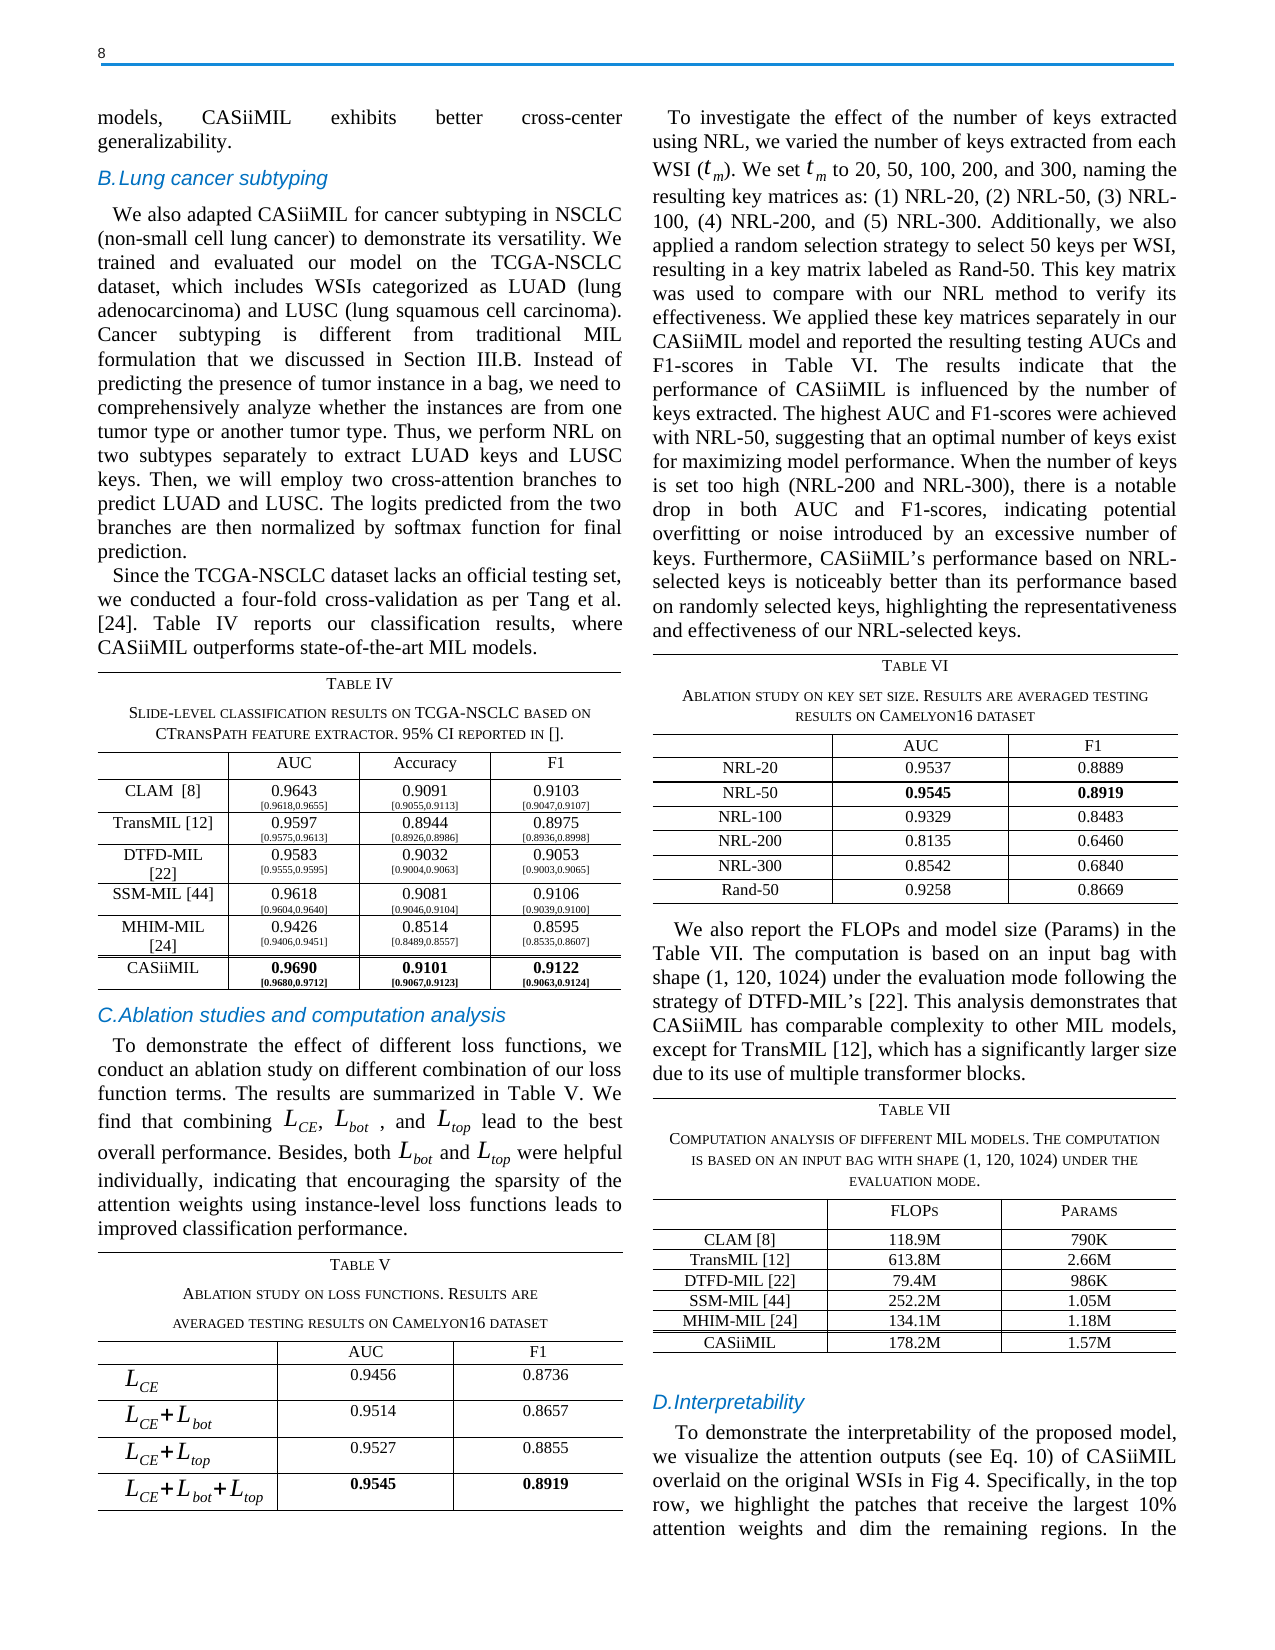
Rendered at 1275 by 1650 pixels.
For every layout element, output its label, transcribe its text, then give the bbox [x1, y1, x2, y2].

table_cell [98, 753, 228, 779]
table_cell 0.6840 [1009, 856, 1177, 879]
table_cell AUC [278, 1342, 453, 1363]
text To investigate the effect of the number of keys extracted using NRL, we varied the number of keys extracted from each WSI (). We set to 20, 50, 100, 200, and 300, naming the resulting key matrices as: (1) NRL-20, (2) NRL-50, (3) NRL-100, (4) NRL-200, and (5) NRL-300. Additionally, we also applied a random selection strategy to select 50 keys per WSI, resulting in a key matrix labeled as Rand-50. This key matrix was used to compare with our NRL method to verify its effectiveness. We applied these key matrices separately in our CASiiMIL model and reported the resulting testing AUCs and F1-scores in Table VI. The results indicate that the performance of CASiiMIL is influenced by the number of keys extracted. The highest AUC and F1-scores were achieved with NRL-50, suggesting that an optimal number of keys exist for maximizing model performance. When the number of keys is set too high (NRL-200 and NRL-300), there is a notable drop in both AUC and F1-scores, indicating potential overfitting or noise introduced by an excessive number of keys. Furthermore, CASiiMIL’s performance based on NRL-selected keys is noticeably better than its performance based on randomly selected keys, highlighting the representativeness and effectiveness of our NRL-selected keys. [652, 105, 1177, 642]
table_cell 790K [1002, 1230, 1176, 1249]
text Since the TCGA-NSCLC dataset lacks an official testing set, we conducted a four-fold cross-validation as per Tang et al. [24]. Table IV reports our classification results, where CASiiMIL outperforms state-of-the-art MIL models. [97, 563, 622, 659]
table_cell 0.8919 [454, 1474, 622, 1510]
subtitle Ablation studies and computation analysis [97, 1002, 622, 1026]
table_cell [98, 1474, 277, 1510]
table_cell [653, 1200, 827, 1229]
table_cell 0.9618 [0.9604,0.9640] [229, 884, 359, 915]
table_cell 0.9122 [0.9063,0.9124] [491, 958, 621, 989]
table_cell 0.9545 [833, 783, 1008, 806]
table_cell 986K [1002, 1270, 1176, 1289]
table_cell Rand-50 [653, 880, 832, 903]
table_cell [98, 1438, 277, 1473]
table_cell AUC [833, 735, 1008, 757]
table_cell 0.9690 [0.9680,0.9712] [229, 958, 359, 989]
table_cell 0.9583 [0.9555,0.9595] [229, 845, 359, 883]
table_cell 0.9329 [833, 807, 1008, 830]
table_cell 252.2M [828, 1291, 1001, 1310]
table_cell NRL-100 [653, 807, 832, 830]
table_cell F1 [1009, 735, 1177, 757]
table_cell 1.05M [1002, 1291, 1176, 1310]
table_cell MHIM-MIL [24] [653, 1311, 827, 1330]
table_cell 0.8595 [0.8535,0.8607] [491, 916, 621, 955]
table_cell SSM-MIL [44] [98, 884, 228, 915]
table_cell 0.8944 [0.8926,0.8986] [360, 813, 490, 844]
table_cell FLOPs [828, 1200, 1001, 1229]
table_cell SSM-MIL [44] [653, 1291, 827, 1310]
table_cell DTFD-MIL [22] [98, 845, 228, 883]
table_cell 0.9103 [0.9047,0.9107] [491, 780, 621, 812]
table_cell [98, 1365, 277, 1400]
table_cell 0.8657 [454, 1401, 622, 1437]
table_cell 0.9426 [0.9406,0.9451] [229, 916, 359, 955]
table_cell 0.9032 [0.9004,0.9063] [360, 845, 490, 883]
table_cell 0.8542 [833, 856, 1008, 879]
table_cell [98, 1401, 277, 1437]
table_cell 79.4M [828, 1270, 1001, 1289]
text We also adapted CASiiMIL for cancer subtyping in NSCLC (non-small cell lung cancer) to demonstrate its versatility. We trained and evaluated our model on the TCGA-NSCLC dataset, which includes WSIs categorized as LUAD (lung adenocarcinoma) and LUSC (lung squamous cell carcinoma). Cancer subtyping is different from traditional MIL formulation that we discussed in Section III.B. Instead of predicting the presence of tumor instance in a bag, we need to comprehensively analyze whether the instances are from one tumor type or another tumor type. Thus, we perform NRL on two subtypes separately to extract LUAD keys and LUSC keys. Then, we will employ two cross-attention branches to predict LUAD and LUSC. The logits predicted from the two branches are then normalized by softmax function for final prediction. [97, 202, 622, 563]
table_cell 0.8919 [1009, 783, 1177, 806]
table_cell TransMIL [12] [653, 1250, 827, 1269]
table_header Table VI Ablation study on key set size. Results are averaged testing results on Camelyon16 dataset [653, 655, 1177, 734]
table_cell AUC [229, 753, 359, 779]
table_cell 0.8514 [0.8489,0.8557] [360, 916, 490, 955]
text We also report the FLOPs and model size (Params) in the Table VII. The computation is based on an input bag with shape (1, 120, 1024) under the evaluation mode following the strategy of DTFD-MIL’s [22]. This analysis demonstrates that CASiiMIL has comparable complexity to other MIL models, except for TransMIL [12], which has a significantly larger size due to its use of multiple transformer blocks. [652, 917, 1177, 1085]
table_cell Params [1002, 1200, 1176, 1229]
table_cell 0.9081 [0.9046,0.9104] [360, 884, 490, 915]
table_cell 0.9537 [833, 758, 1008, 781]
table_cell 0.9053 [0.9003,0.9065] [491, 845, 621, 883]
table_cell 0.9514 [278, 1401, 453, 1437]
table_cell 0.8855 [454, 1438, 622, 1473]
table_cell TransMIL [12] [98, 813, 228, 844]
table_cell F1 [491, 753, 621, 779]
table_cell 0.9106 [0.9039,0.9100] [491, 884, 621, 915]
table_cell NRL-50 [653, 783, 832, 806]
table_cell F1 [454, 1342, 622, 1363]
table_cell 118.9M [828, 1230, 1001, 1249]
table_cell 0.9258 [833, 880, 1008, 903]
table_cell MHIM-MIL [24] [98, 916, 228, 955]
table_cell [653, 735, 832, 757]
table_cell 613.8M [828, 1250, 1001, 1269]
table_cell CASiiMIL [98, 958, 228, 989]
table_cell NRL-300 [653, 856, 832, 879]
table_cell 0.8736 [454, 1365, 622, 1400]
table_cell 0.9597 [0.9575,0.9613] [229, 813, 359, 844]
table_header Table VII Computation analysis of different MIL models. The computation is based on an input bag with shape (1, 120, 1024) under the evaluation mode. [653, 1099, 1176, 1199]
table_cell 0.9101 [0.9067,0.9123] [360, 958, 490, 989]
table_cell 0.8889 [1009, 758, 1177, 781]
table_cell 0.9527 [278, 1438, 453, 1473]
table_cell 134.1M [828, 1311, 1001, 1330]
subtitle Lung cancer subtyping [97, 166, 622, 189]
table_cell 0.8669 [1009, 880, 1177, 903]
table_cell 0.6460 [1009, 831, 1177, 854]
text To demonstrate the effect of different loss functions, we conduct an ablation study on different combination of our loss function terms. The results are summarized in Table V. We find that combining , , and lead to the best overall performance. Besides, both and were helpful individually, indicating that encouraging the sparsity of the attention weights using instance-level loss functions leads to improved classification performance. [97, 1033, 622, 1240]
table_cell 0.9091 [0.9055,0.9113] [360, 780, 490, 812]
table_header Table V Ablation study on loss functions. Results are averaged testing results on Camelyon16 dataset [98, 1253, 622, 1341]
table_cell 0.9643 [0.9618,0.9655] [229, 780, 359, 812]
table_cell 0.9545 [278, 1474, 453, 1510]
table_cell [98, 1342, 277, 1363]
table_cell 0.8135 [833, 831, 1008, 854]
table_cell 1.57M [1002, 1333, 1176, 1352]
table_cell CLAM [8] [653, 1230, 827, 1249]
table_cell 2.66M [1002, 1250, 1176, 1269]
table_header Table IV Slide-level classification results on TCGA-NSCLC based on CTransPath feature extractor. 95% CI reported in []. [98, 673, 621, 752]
table_cell CLAM [8] [98, 780, 228, 812]
table_cell NRL-20 [653, 758, 832, 781]
table_cell 0.8483 [1009, 807, 1177, 830]
table_cell 0.8975 [0.8936,0.8998] [491, 813, 621, 844]
table_cell 178.2M [828, 1333, 1001, 1352]
table_cell CASiiMIL [653, 1333, 827, 1352]
table_cell 1.18M [1002, 1311, 1176, 1330]
table_cell NRL-200 [653, 831, 832, 854]
subtitle Interpretability [652, 1390, 1177, 1414]
table_cell Accuracy [360, 753, 490, 779]
table_cell DTFD-MIL [22] [653, 1270, 827, 1289]
table_cell 0.9456 [278, 1365, 453, 1400]
